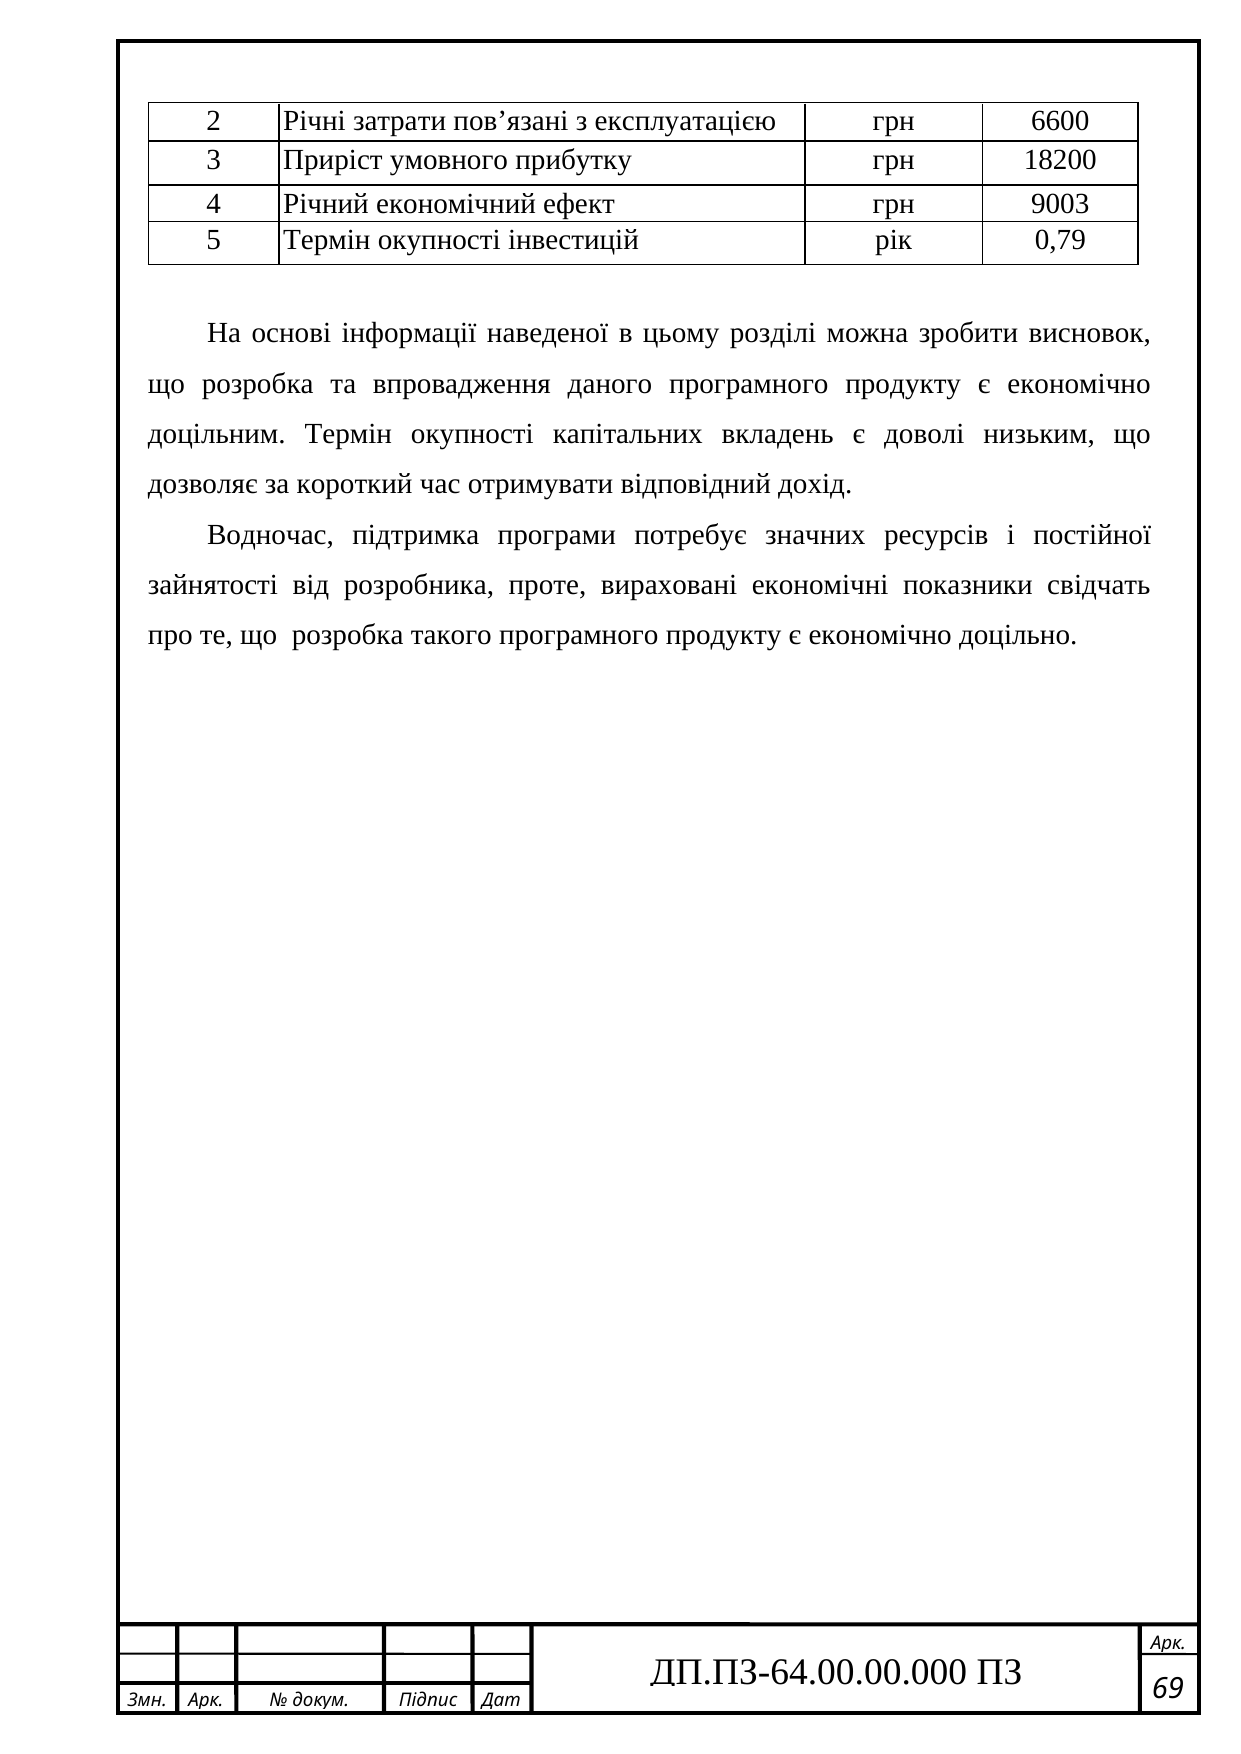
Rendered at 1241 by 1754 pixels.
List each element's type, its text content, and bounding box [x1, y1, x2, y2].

table_cell рік [806, 222, 982, 264]
table_cell грн [806, 103, 982, 140]
table_cell 6600 [983, 103, 1137, 140]
text На основі інформації наведеної в цьому розділі можна зробити висновок, що розробка та впровадження даного програмного продукту є економічно доцільним. Термін окупності капітальних вкладень є доволі низьким, що дозволяє за короткий час отримувати відповідний дохід. [148, 316, 1152, 500]
table_cell грн [806, 186, 982, 221]
table_cell 4 [149, 186, 278, 221]
table_cell 18200 [983, 142, 1137, 184]
text Водночас, підтримка програми потребує значних ресурсів і постійної зайнятості від розробника, проте, вираховані економічні показники свідчать про те, що розробка такого програмного продукту є економічно доцільно. [148, 517, 1152, 651]
table_cell Термін окупності інвестицій [280, 222, 804, 264]
table_cell Річні затрати пов’язані з експлуатацією [280, 103, 805, 140]
table_cell 9003 [983, 186, 1137, 221]
table_cell 3 [149, 142, 278, 184]
table_cell 5 [149, 222, 278, 264]
table_cell Річний економічний ефект [280, 186, 804, 221]
table_cell 0,79 [983, 222, 1137, 264]
table_cell 2 [149, 103, 279, 140]
table_cell грн [806, 142, 982, 184]
table_cell Приріст умовного прибутку [280, 142, 804, 184]
